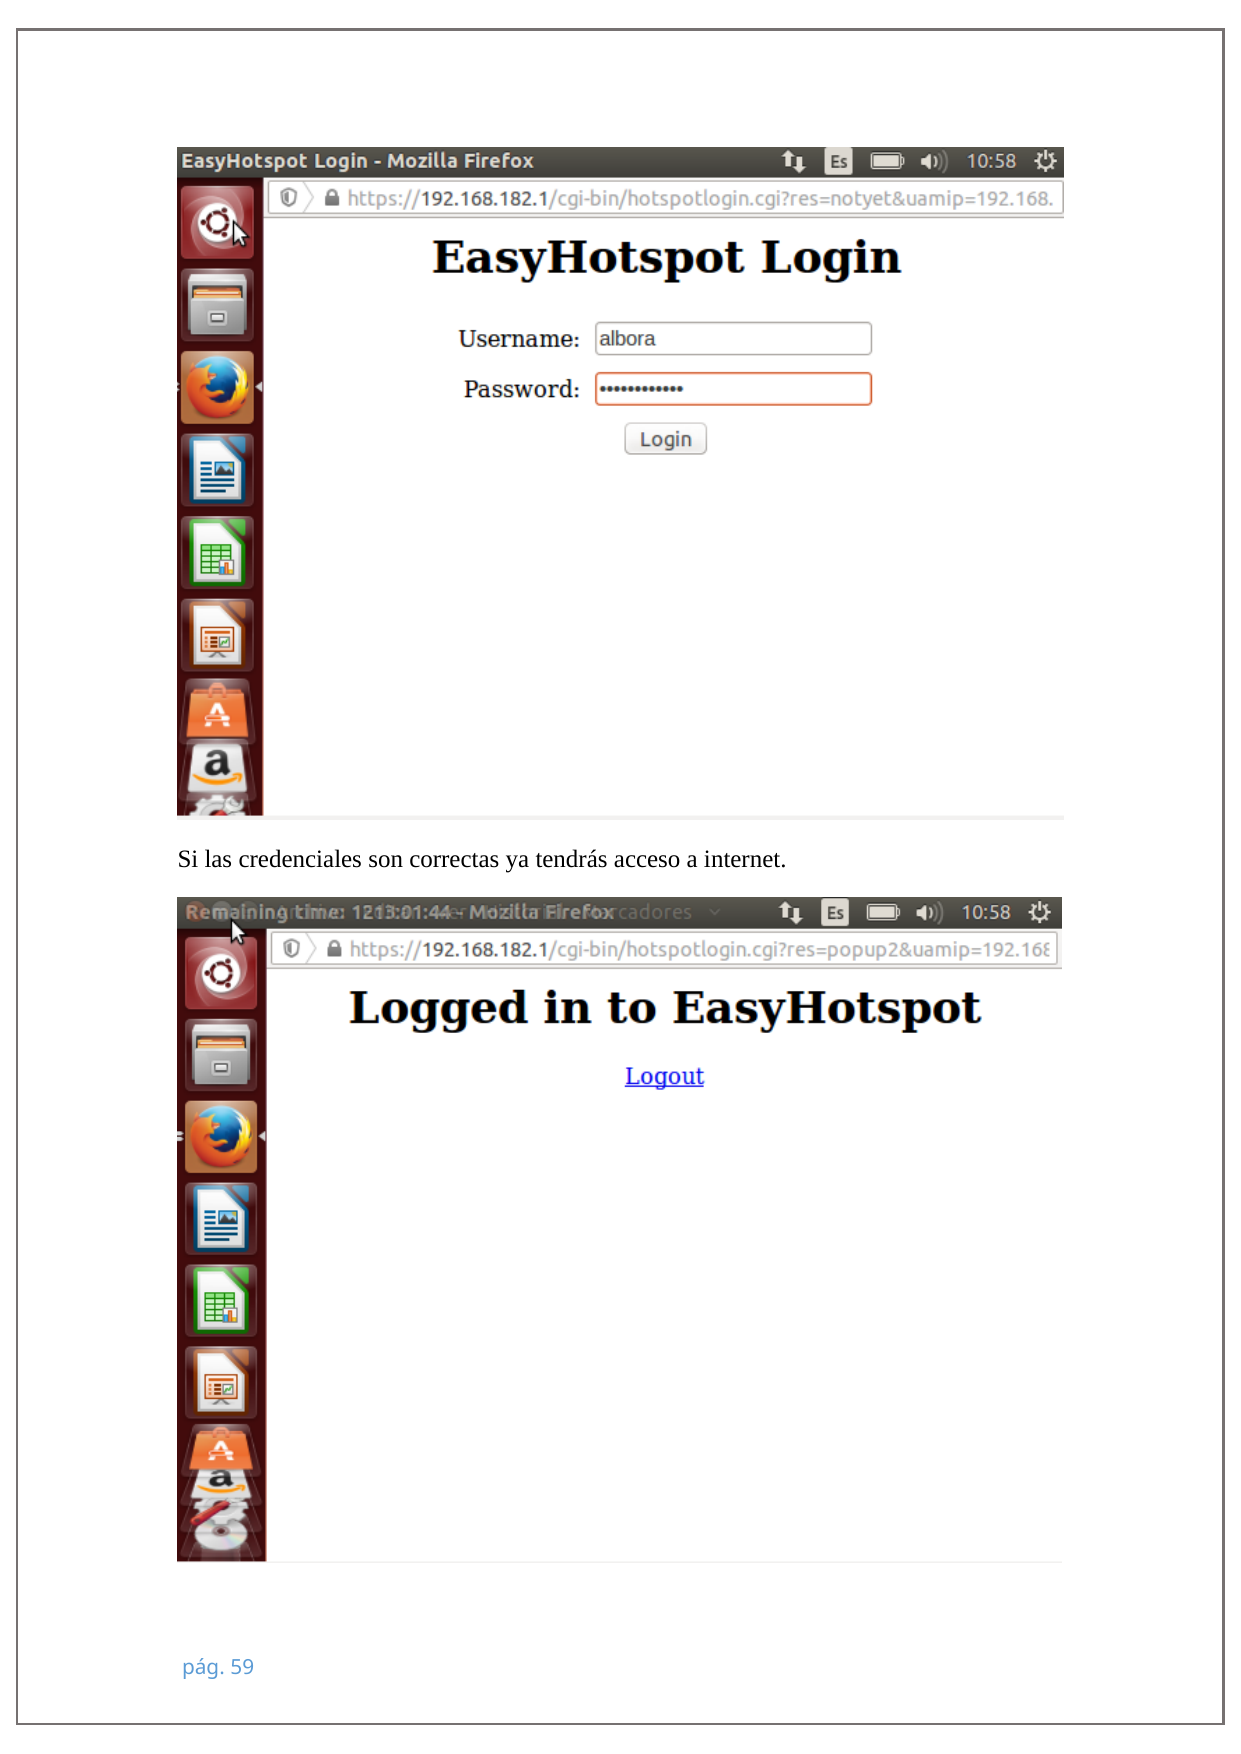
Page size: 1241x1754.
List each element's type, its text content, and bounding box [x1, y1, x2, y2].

picture [177, 147, 1064, 820]
picture [177, 897, 1062, 1563]
text Si las credenciales son correctas ya tendrás acceso a internet. [177, 844, 1063, 873]
